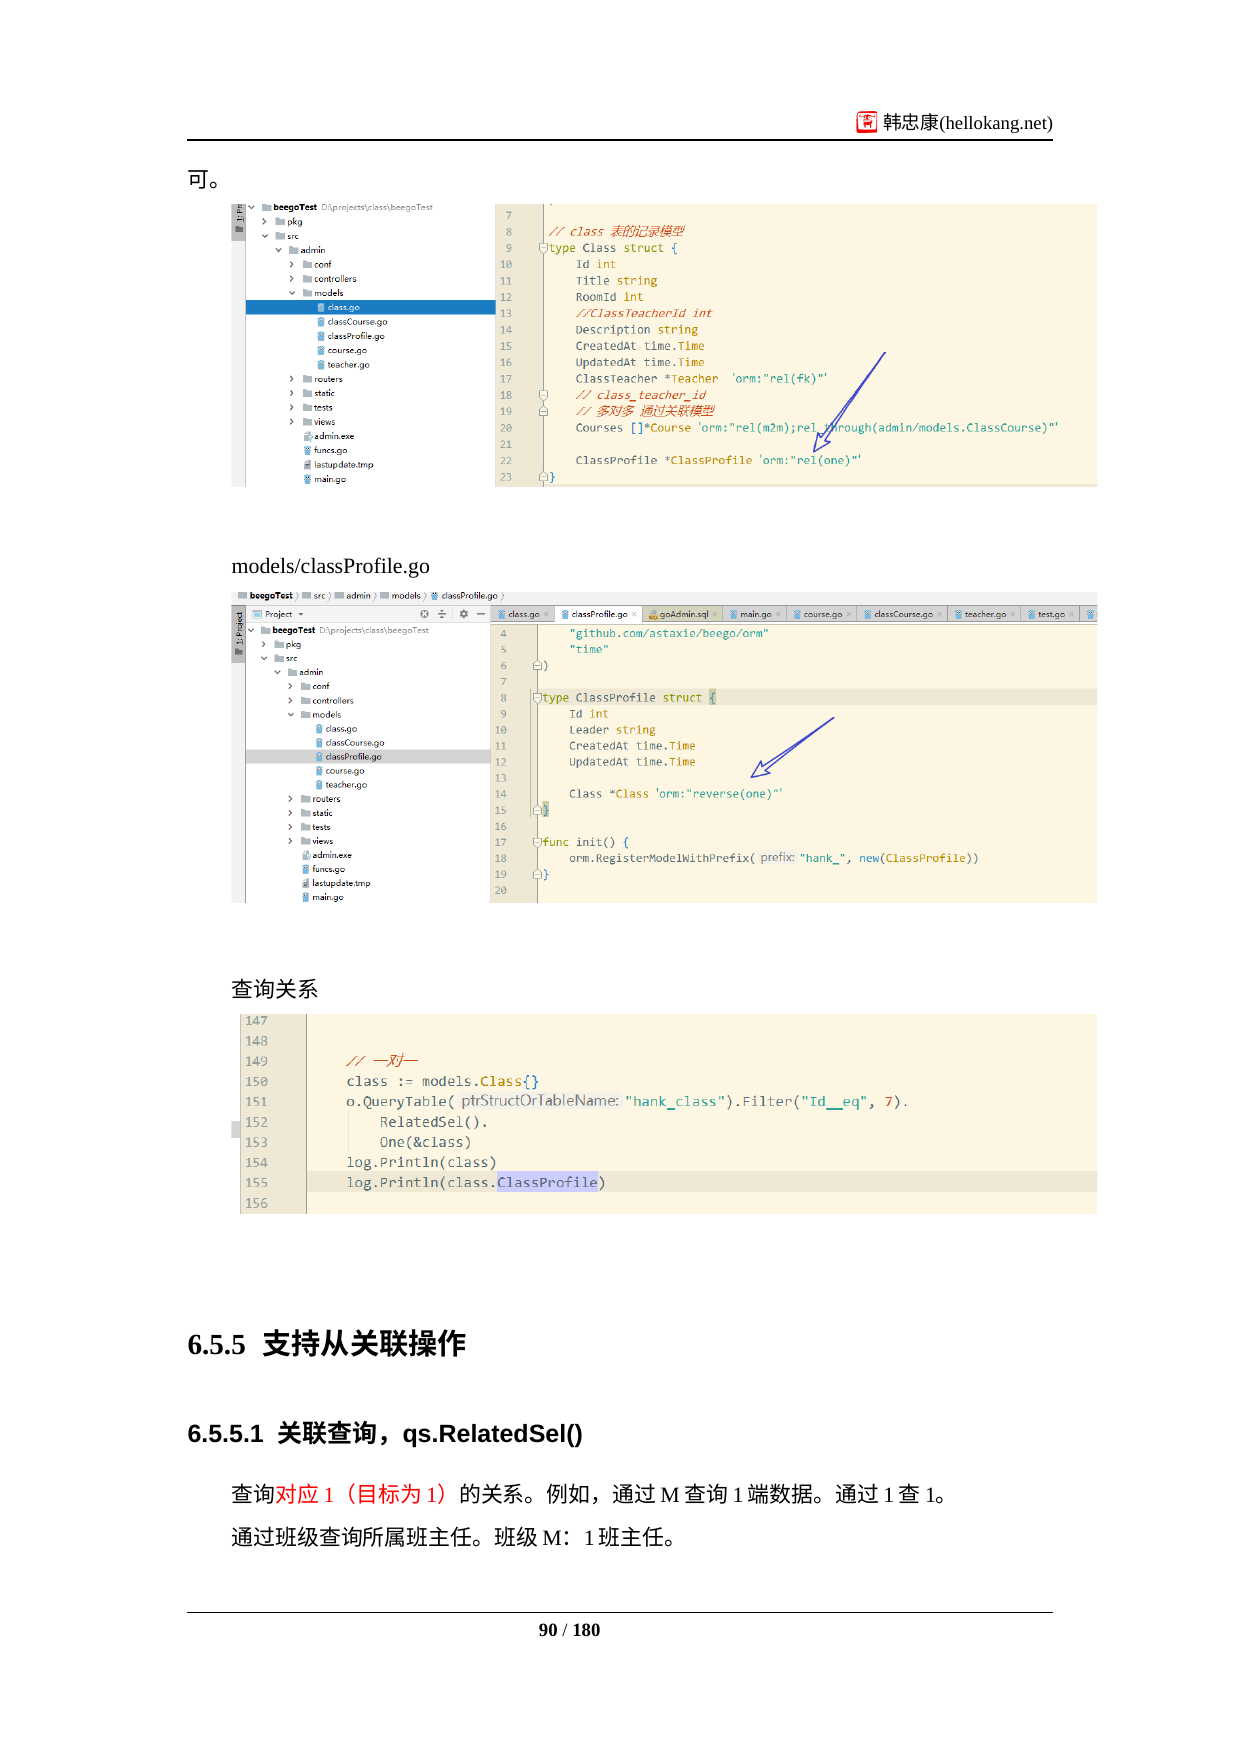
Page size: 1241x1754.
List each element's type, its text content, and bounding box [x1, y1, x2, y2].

picture [231, 1014, 1098, 1214]
text 查询关系 [187, 971, 1053, 1004]
text 通过班级查询所属班主任。班级M：1班主任。 [187, 1520, 1053, 1552]
subtitle 支持从关联操作 [187, 1309, 1053, 1374]
subtitle 关联查询，qs.RelatedSel() [187, 1399, 1053, 1464]
picture [231, 204, 1098, 487]
picture [231, 592, 1098, 903]
picture [856, 111, 878, 133]
text models/classProfile.go [187, 550, 1053, 582]
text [187, 161, 1053, 194]
text 查询对应1（目标为1）的关系。例如，通过M查询1端数据。通过1查1。 [187, 1477, 1053, 1509]
